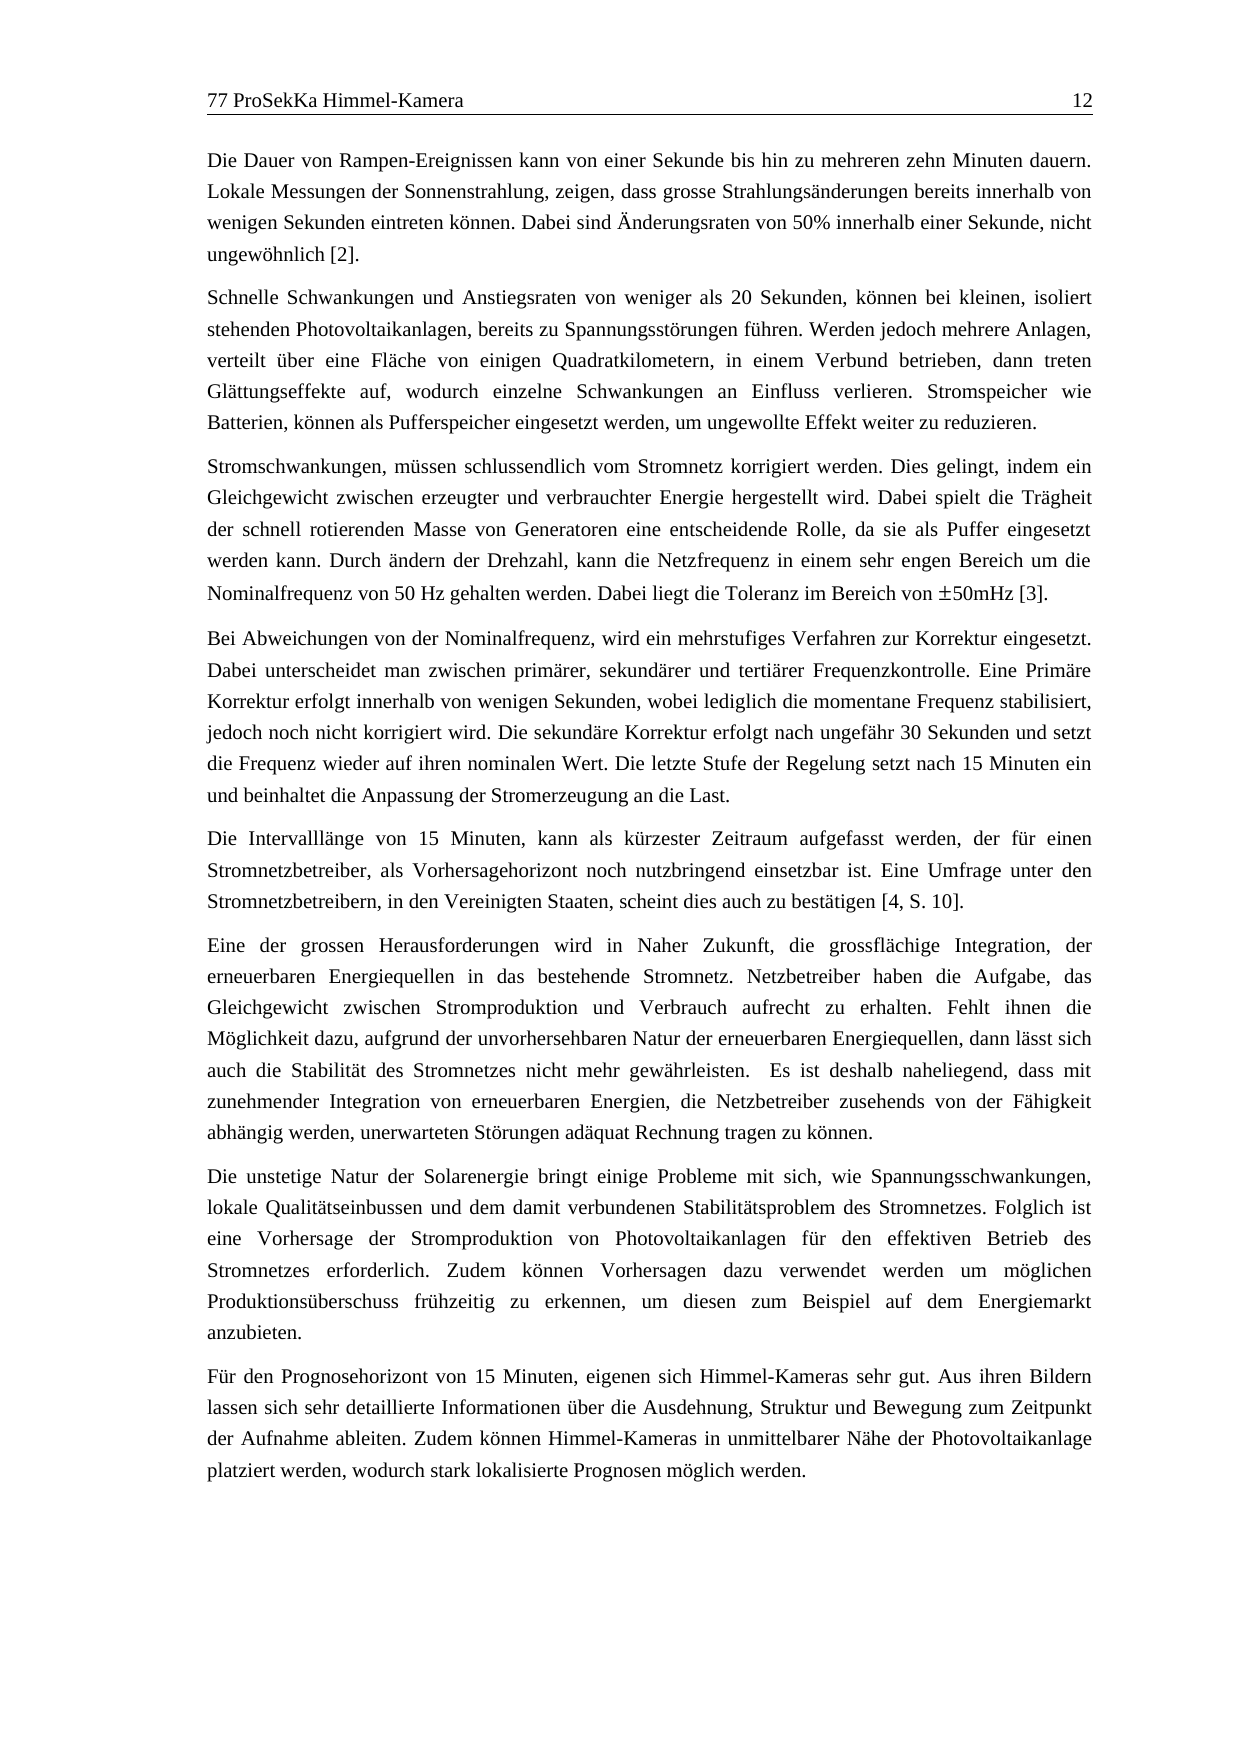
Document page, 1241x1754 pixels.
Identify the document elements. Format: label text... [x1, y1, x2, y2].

text Eine der grossen Herausforderungen wird in Naher Zukunft, die grossflächige Integration, der erneuerbaren Energiequellen in das bestehende Stromnetz. Netzbetreiber haben die Aufgabe, das Gleichgewicht zwischen Stromproduktion und Verbrauch aufrecht zu erhalten. Fehlt ihnen die Möglichkeit dazu, aufgrund der unvorhersehbaren Natur der erneuerbaren Energiequellen, dann lässt sich auch die Stabilität des Stromnetzes nicht mehr gewährleisten. Es ist deshalb naheliegend, dass mit zunehmender Integration von erneuerbaren Energien, die Netzbetreiber zusehends von der Fähigkeit abhängig werden, unerwarteten Störungen adäquat Rechnung tragen zu können. [207, 932, 1093, 1144]
text Die Intervalllänge von 15 Minuten, kann als kürzester Zeitraum aufgefasst werden, der für einen Stromnetzbetreiber, als Vorhersagehorizont noch nutzbringend einsetzbar ist. Eine Umfrage unter den Stromnetzbetreibern, in den Vereinigten Staaten, scheint dies auch zu bestätigen [4, S. 10]. [207, 826, 1093, 913]
text Schnelle Schwankungen und Anstiegsraten von weniger als 20 Sekunden, können bei kleinen, isoliert stehenden Photovoltaikanlagen, bereits zu Spannungsstörungen führen. Werden jedoch mehrere Anlagen, verteilt über eine Fläche von einigen Quadratkilometern, in einem Verbund betrieben, dann treten Glättungseffekte auf, wodurch einzelne Schwankungen an Einfluss verlieren. Stromspeicher wie Batterien, können als Pufferspeicher eingesetzt werden, um ungewollte Effekt weiter zu reduzieren. [207, 285, 1093, 434]
text Die unstetige Natur der Solarenergie bringt einige Probleme mit sich, wie Spannungsschwankungen, lokale Qualitätseinbussen und dem damit verbundenen Stabilitätsproblem des Stromnetzes. Folglich ist eine Vorhersage der Stromproduktion von Photovoltaikanlagen für den effektiven Betrieb des Stromnetzes erforderlich. Zudem können Vorhersagen dazu verwendet werden um möglichen Produktionsüberschuss frühzeitig zu erkennen, um diesen zum Beispiel auf dem Energiemarkt anzubieten. [207, 1164, 1093, 1344]
text Bei Abweichungen von der Nominalfrequenz, wird ein mehrstufiges Verfahren zur Korrektur eingesetzt. Dabei unterscheidet man zwischen primärer, sekundärer und tertiärer Frequenzkontrolle. Eine Primäre Korrektur erfolgt innerhalb von wenigen Sekunden, wobei lediglich die momentane Frequenz stabilisiert, jedoch noch nicht korrigiert wird. Die sekundäre Korrektur erfolgt nach ungefähr 30 Sekunden und setzt die Frequenz wieder auf ihren nominalen Wert. Die letzte Stufe der Regelung setzt nach 15 Minuten ein und beinhaltet die Anpassung der Stromerzeugung an die Last. [207, 626, 1093, 807]
text Für den Prognosehorizont von 15 Minuten, eigenen sich Himmel-Kameras sehr gut. Aus ihren Bildern lassen sich sehr detaillierte Informationen über die Ausdehnung, Struktur und Bewegung zum Zeitpunkt der Aufnahme ableiten. Zudem können Himmel-Kameras in unmittelbarer Nähe der Photovoltaikanlage platziert werden, wodurch stark lokalisierte Prognosen möglich werden. [207, 1364, 1093, 1482]
text Die Dauer von Rampen-Ereignissen kann von einer Sekunde bis hin zu mehreren zehn Minuten dauern. Lokale Messungen der Sonnenstrahlung, zeigen, dass grosse Strahlungsänderungen bereits innerhalb von wenigen Sekunden eintreten können. Dabei sind Änderungsraten von 50% innerhalb einer Sekunde, nicht ungewöhnlich [2]. [207, 148, 1093, 266]
text Stromschwankungen, müssen schlussendlich vom Stromnetz korrigiert werden. Dies gelingt, indem ein Gleichgewicht zwischen erzeugter und verbrauchter Energie hergestellt wird. Dabei spielt die Trägheit der schnell rotierenden Masse von Generatoren eine entscheidende Rolle, da sie als Puffer eingesetzt werden kann. Durch ändern der Drehzahl, kann die Netzfrequenz in einem sehr engen Bereich um die Nominalfrequenz von 50 Hz gehalten werden. Dabei liegt die Toleranz im Bereich von 50mHz [3]. [207, 454, 1093, 607]
